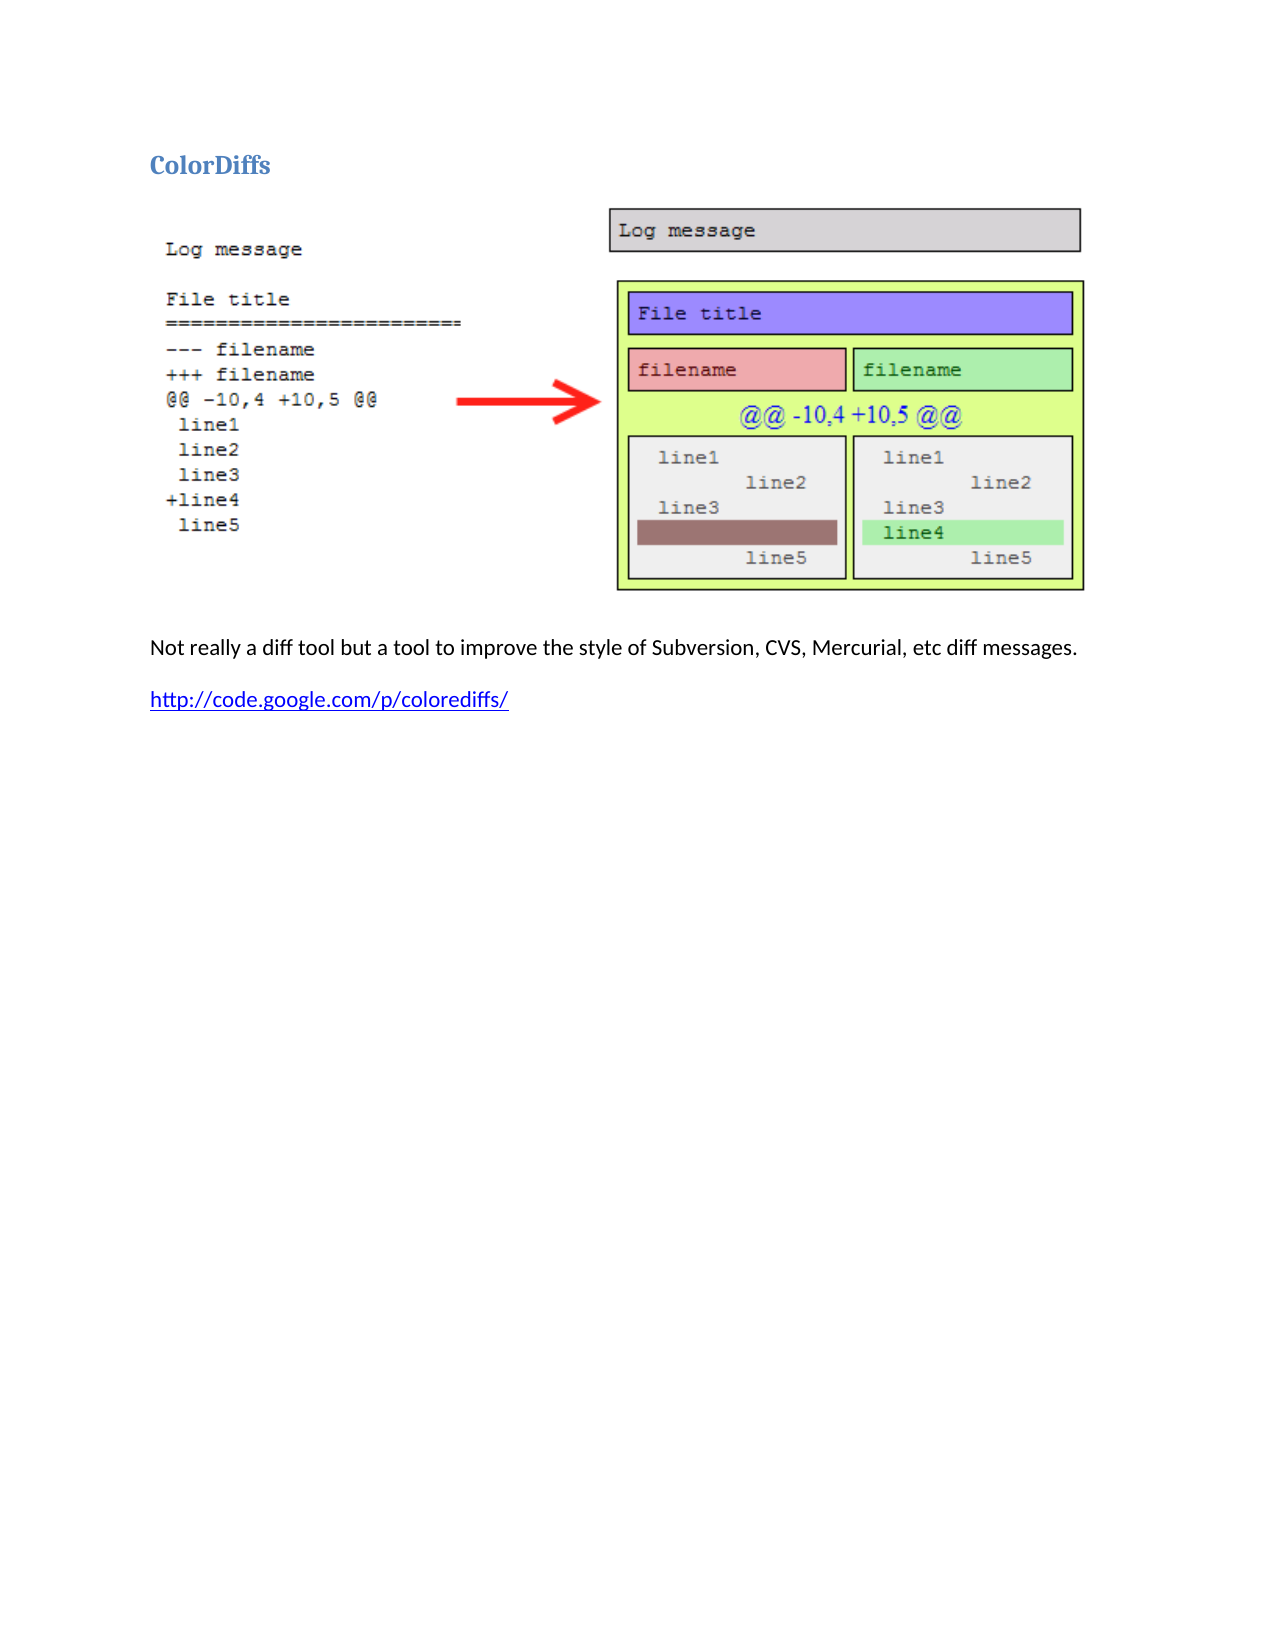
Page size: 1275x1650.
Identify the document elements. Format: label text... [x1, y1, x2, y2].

subtitle ColorDiffs [150, 150, 1125, 181]
text Not really a diff tool but a tool to improve the style of Subversion, CVS, Mercurial, etc diff messages. [150, 633, 1125, 661]
text http://code.google.com/p/colorediffs/ [150, 686, 1125, 714]
picture [150, 185, 1111, 608]
